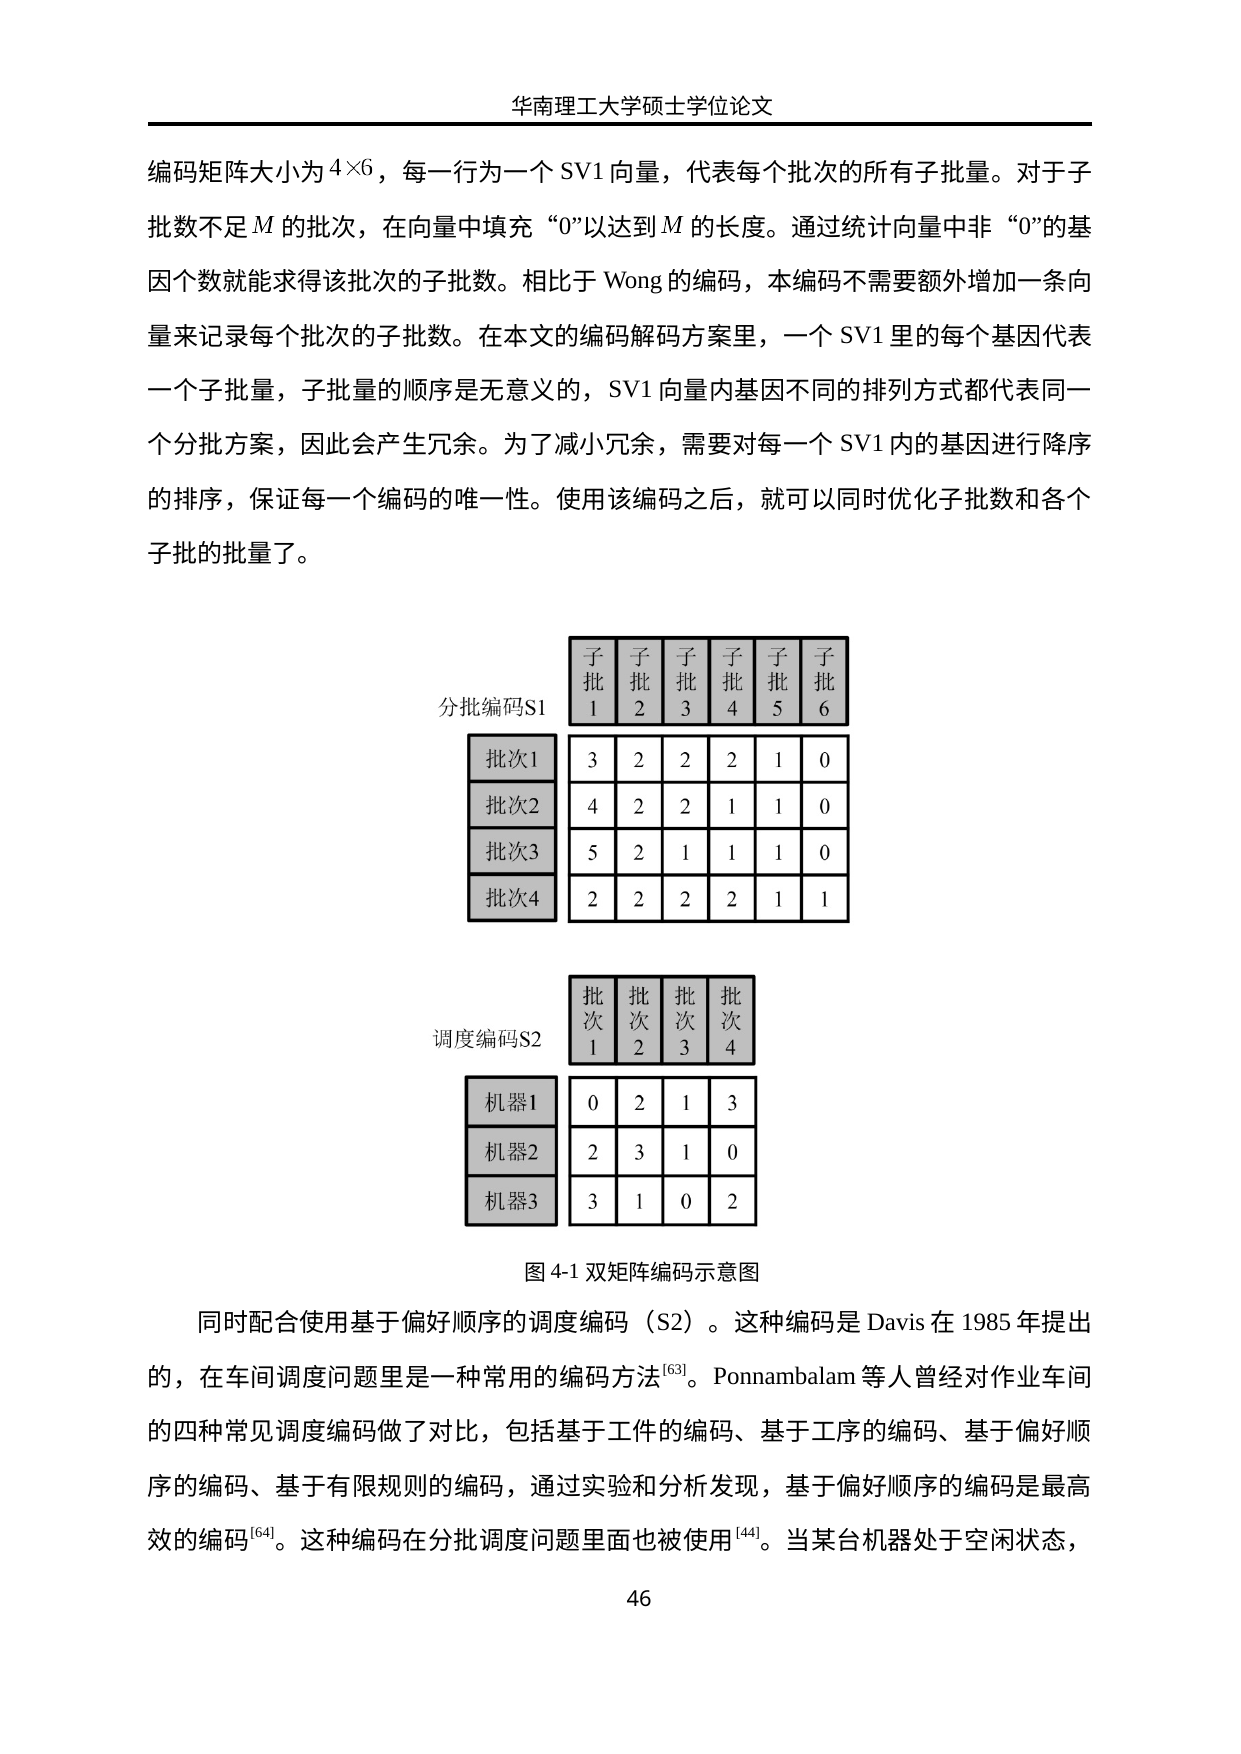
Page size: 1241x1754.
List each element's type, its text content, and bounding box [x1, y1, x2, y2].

picture [411, 625, 873, 1243]
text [148, 152, 1092, 570]
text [148, 1303, 1092, 1557]
text 图4-1 双矩阵编码示意图 [148, 1255, 1092, 1287]
